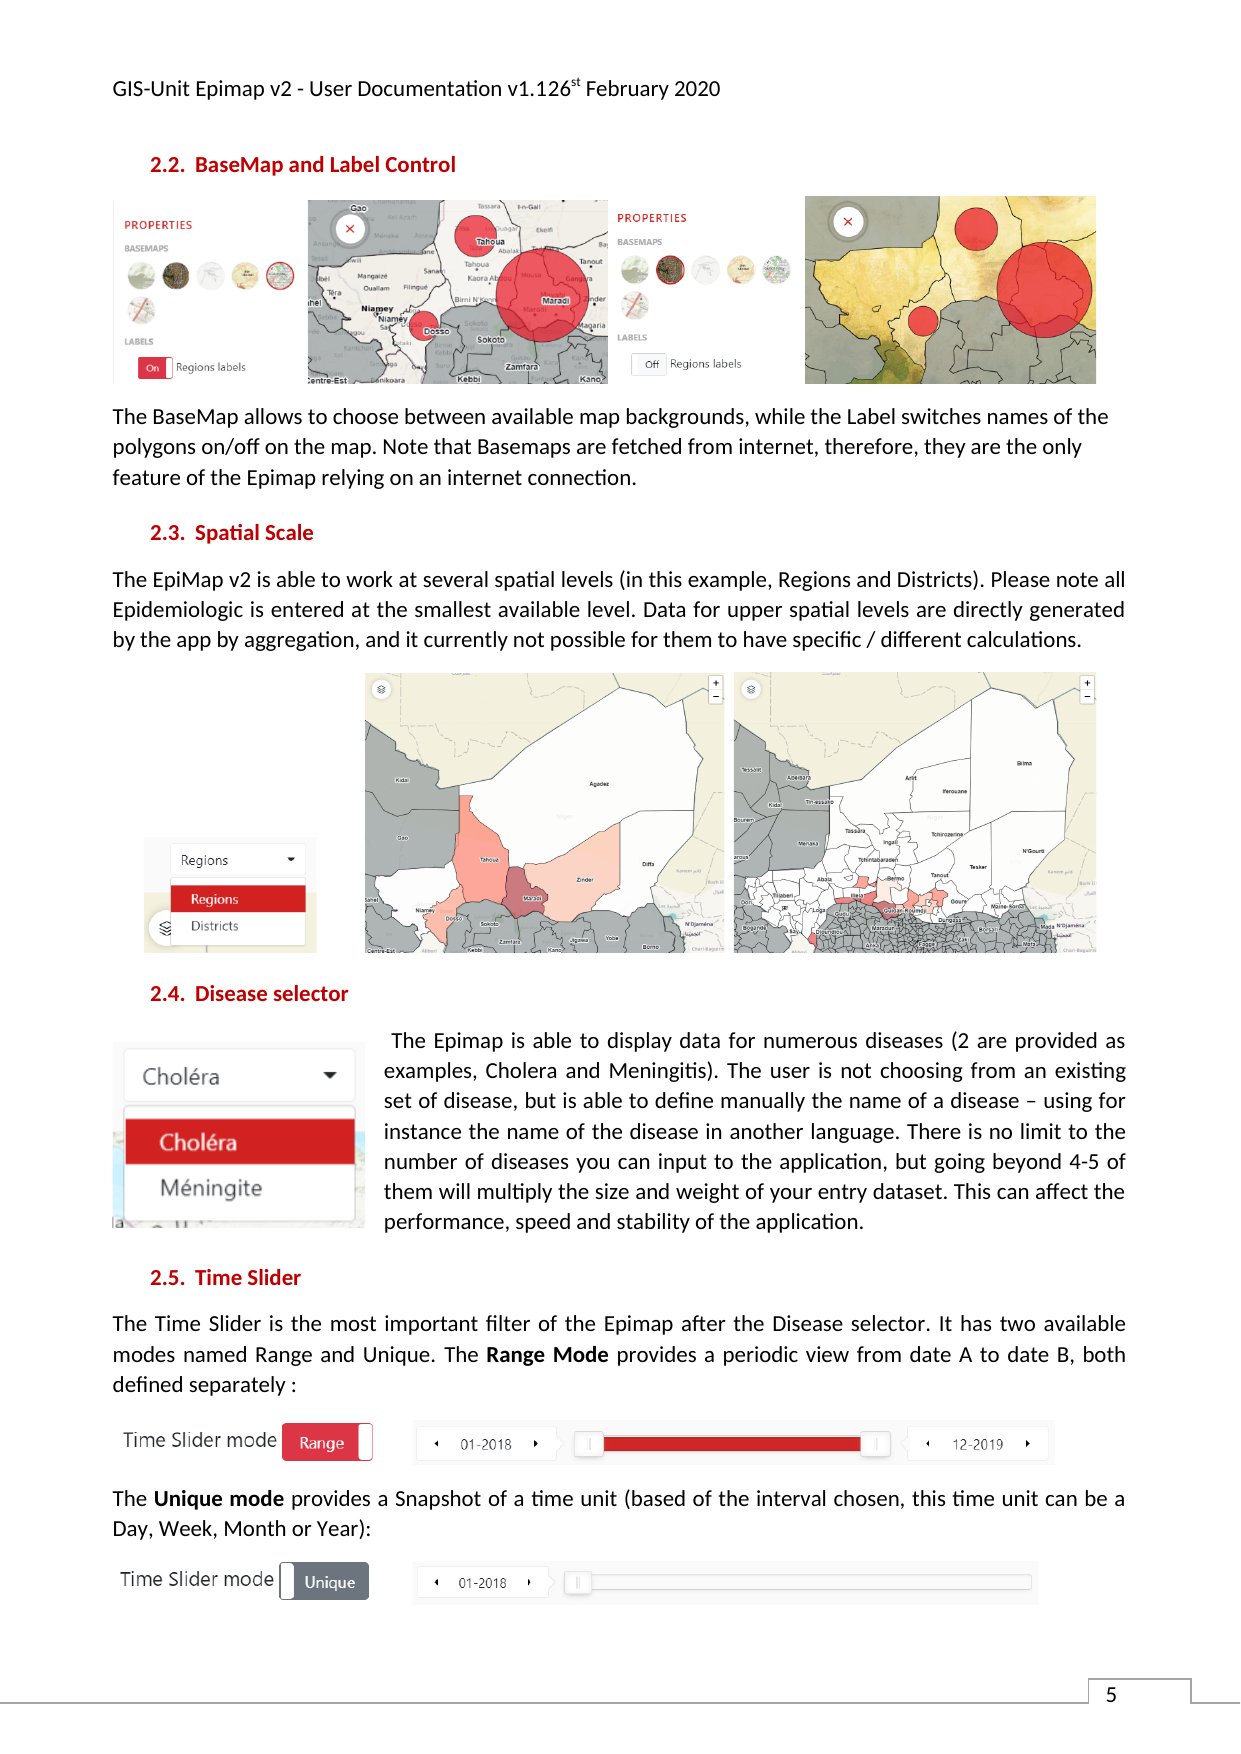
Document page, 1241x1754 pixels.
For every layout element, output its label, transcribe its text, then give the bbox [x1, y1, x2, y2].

text The EpiMap v2 is able to work at several spatial levels (in this example, Regions and Districts). Please note all Epidemiologic is entered at the smallest available level. Data for upper spatial levels are directly generated by the app by aggregation, and it currently not possible for them to have specific / different calculations. [112, 565, 1128, 653]
subtitle BaseMap and Label Control [150, 150, 1128, 178]
picture [112, 1560, 370, 1605]
picture [112, 1042, 365, 1228]
picture [112, 196, 1097, 384]
picture [733, 672, 1097, 953]
text The Time Slider is the most important filter of the Epimap after the Disease selector. It has two available modes named Range and Unique. The Range Mode provides a periodic view from date A to date B, both defined separately : [112, 1309, 1128, 1398]
text The BaseMap allows to choose between available map backgrounds, while the Label switches names of the polygons on/off on the map. Note that Basemaps are fetched from internet, therefore, they are the only feature of the Epimap relying on an internet connection. [112, 402, 1128, 491]
picture [143, 837, 317, 953]
text The Unique mode provides a Snapshot of a time unit (based of the interval chosen, this time unit can be a Day, Week, Month or Year): [112, 1484, 1128, 1542]
picture [412, 1561, 1039, 1605]
subtitle Disease selector [150, 979, 1128, 1007]
subtitle Time Slider [150, 1263, 1128, 1291]
text The Epimap is able to display data for numerous diseases (2 are provided as examples, Cholera and Meningitis). The user is not choosing from an existing set of disease, but is able to define manually the name of a disease – using for instance the name of the disease in another language. There is no limit to the number of diseases you can input to the application, but going beyond 4-5 of them will multiply the size and weight of your entry dataset. This can affect the performance, speed and stability of the application. [112, 1026, 1128, 1236]
subtitle Spatial Scale [150, 518, 1128, 546]
picture [365, 673, 725, 953]
picture [412, 1420, 1055, 1465]
picture [112, 1416, 380, 1465]
